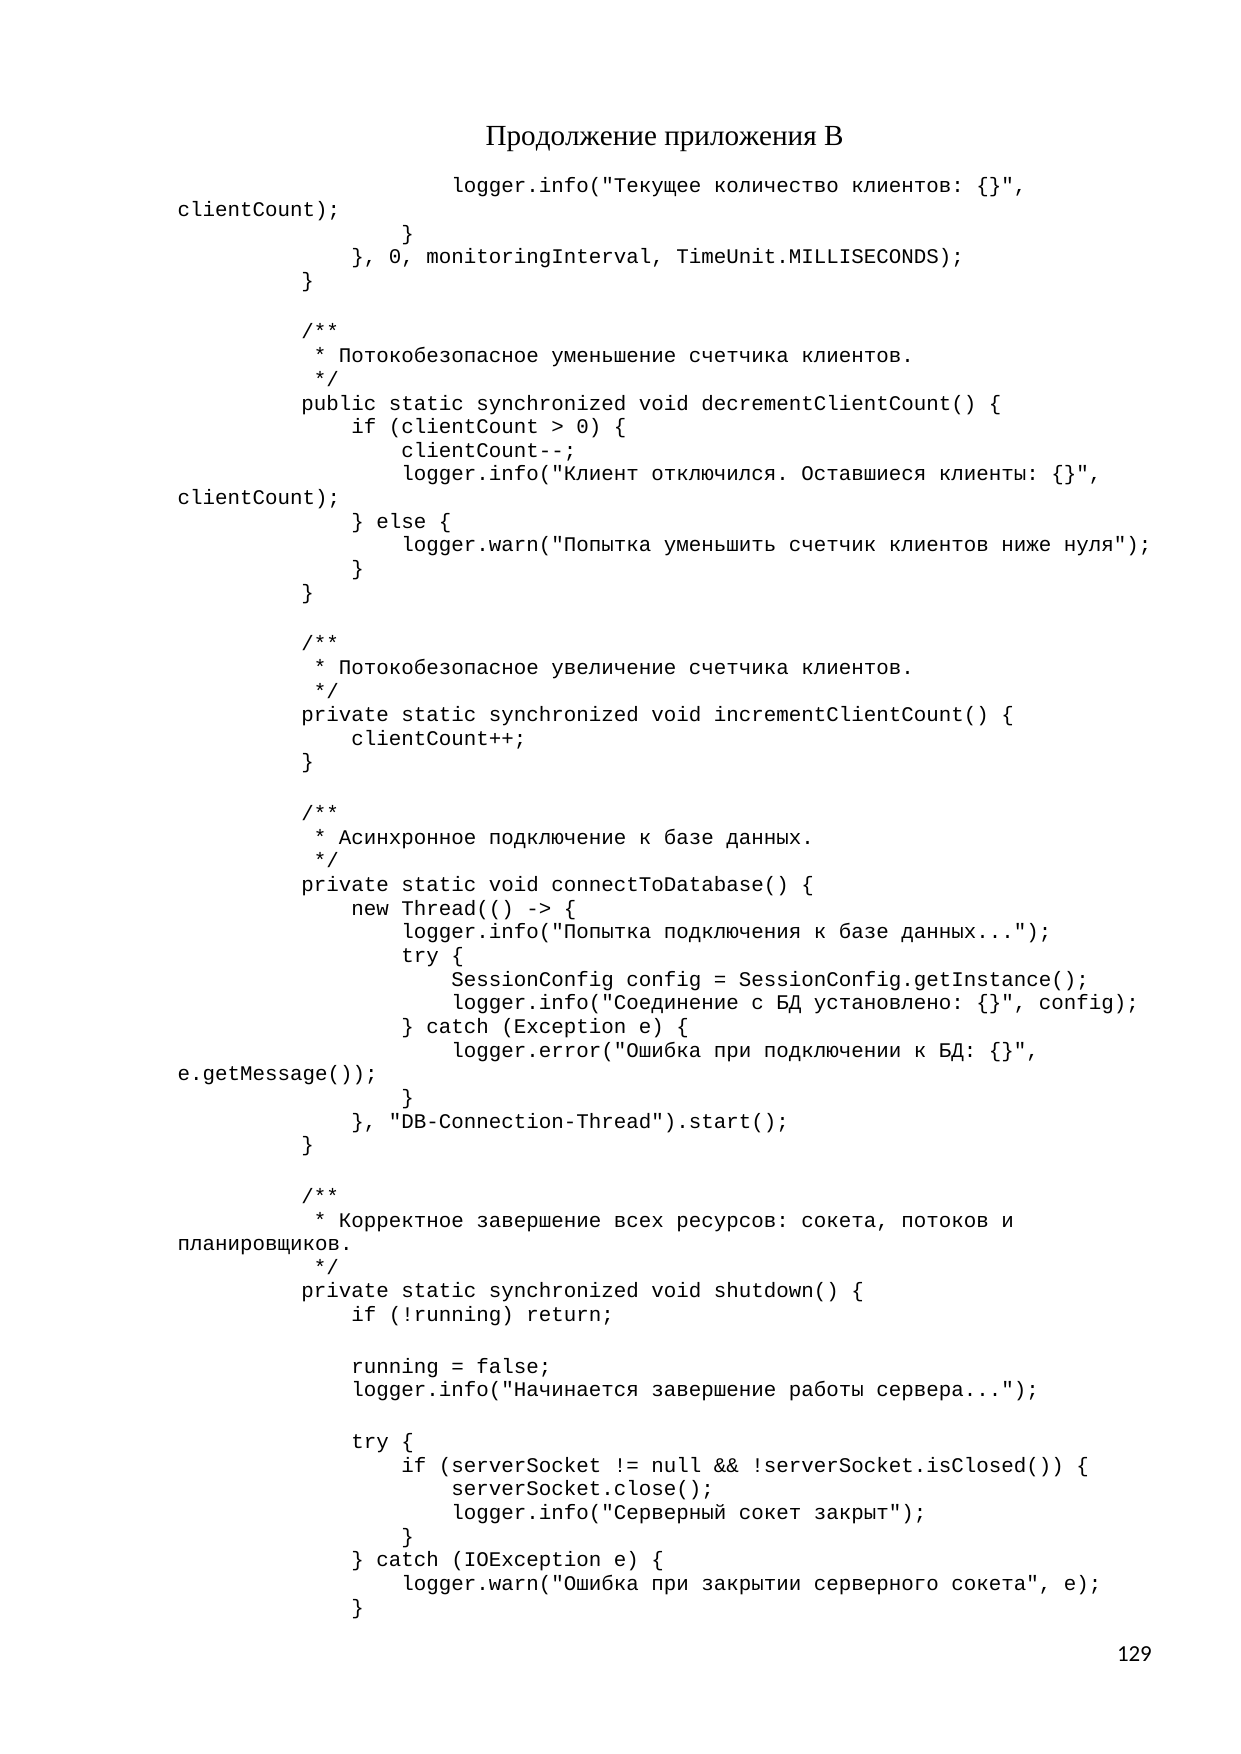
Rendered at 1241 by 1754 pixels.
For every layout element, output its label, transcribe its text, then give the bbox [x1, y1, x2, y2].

text logger.info("Серверный сокет закрыт"); [177, 1502, 1152, 1526]
text * Асинхронное подключение к базе данных. [177, 827, 1152, 851]
text private static synchronized void shutdown() { [177, 1281, 1152, 1304]
text } [177, 1087, 1152, 1111]
text serverSocket.close(); [177, 1478, 1152, 1502]
text logger.info("Клиент отключился. Оставшиеся клиенты: {}", clientCount); [177, 463, 1152, 511]
text logger.warn("Попытка уменьшить счетчик клиентов ниже нуля"); [177, 534, 1152, 558]
text } else { [177, 511, 1152, 534]
text }, "DB-Connection-Thread").start(); [177, 1111, 1152, 1134]
text */ [177, 369, 1152, 392]
text */ [177, 681, 1152, 704]
text /** [177, 803, 1152, 827]
text new Thread(() -> { [177, 898, 1152, 921]
text try { [177, 1431, 1152, 1455]
text private static void connectToDatabase() { [177, 874, 1152, 898]
text /** [177, 633, 1152, 657]
text } catch (IOException e) { [177, 1549, 1152, 1573]
text * Корректное завершение всех ресурсов: сокета, потоков и планировщиков. [177, 1209, 1152, 1257]
text logger.info("Соединение с БД установлено: {}", config); [177, 992, 1152, 1016]
text /** [177, 322, 1152, 345]
text SessionConfig config = SessionConfig.getInstance(); [177, 969, 1152, 992]
text logger.info("Текущее количество клиентов: {}", clientCount); [177, 175, 1152, 223]
text public static synchronized void decrementClientCount() { [177, 392, 1152, 416]
text try { [177, 945, 1152, 969]
text } [177, 582, 1152, 605]
text if (!running) return; [177, 1304, 1152, 1328]
text } [177, 1597, 1152, 1620]
text clientCount++; [177, 728, 1152, 752]
text if (serverSocket != null && !serverSocket.isClosed()) { [177, 1455, 1152, 1478]
text running = false; [177, 1356, 1152, 1379]
text private static synchronized void incrementClientCount() { [177, 704, 1152, 728]
text } [177, 223, 1152, 246]
text } [177, 558, 1152, 582]
text logger.error("Ошибка при подключении к БД: {}", e.getMessage()); [177, 1040, 1152, 1087]
text logger.info("Начинается завершение работы сервера..."); [177, 1379, 1152, 1403]
text logger.warn("Ошибка при закрытии серверного сокета", e); [177, 1573, 1152, 1597]
text Продолжение приложения В [177, 118, 1152, 152]
text }, 0, monitoringInterval, TimeUnit.MILLISECONDS); [177, 246, 1152, 270]
text */ [177, 1257, 1152, 1281]
text if (clientCount > 0) { [177, 416, 1152, 440]
text clientCount--; [177, 440, 1152, 463]
text logger.info("Попытка подключения к базе данных..."); [177, 921, 1152, 945]
text * Потокобезопасное увеличение счетчика клиентов. [177, 657, 1152, 681]
text * Потокобезопасное уменьшение счетчика клиентов. [177, 345, 1152, 369]
text } [177, 1134, 1152, 1158]
text } [177, 752, 1152, 775]
text } [177, 1526, 1152, 1549]
text */ [177, 851, 1152, 874]
text } catch (Exception e) { [177, 1016, 1152, 1040]
text } [177, 270, 1152, 293]
text /** [177, 1186, 1152, 1209]
